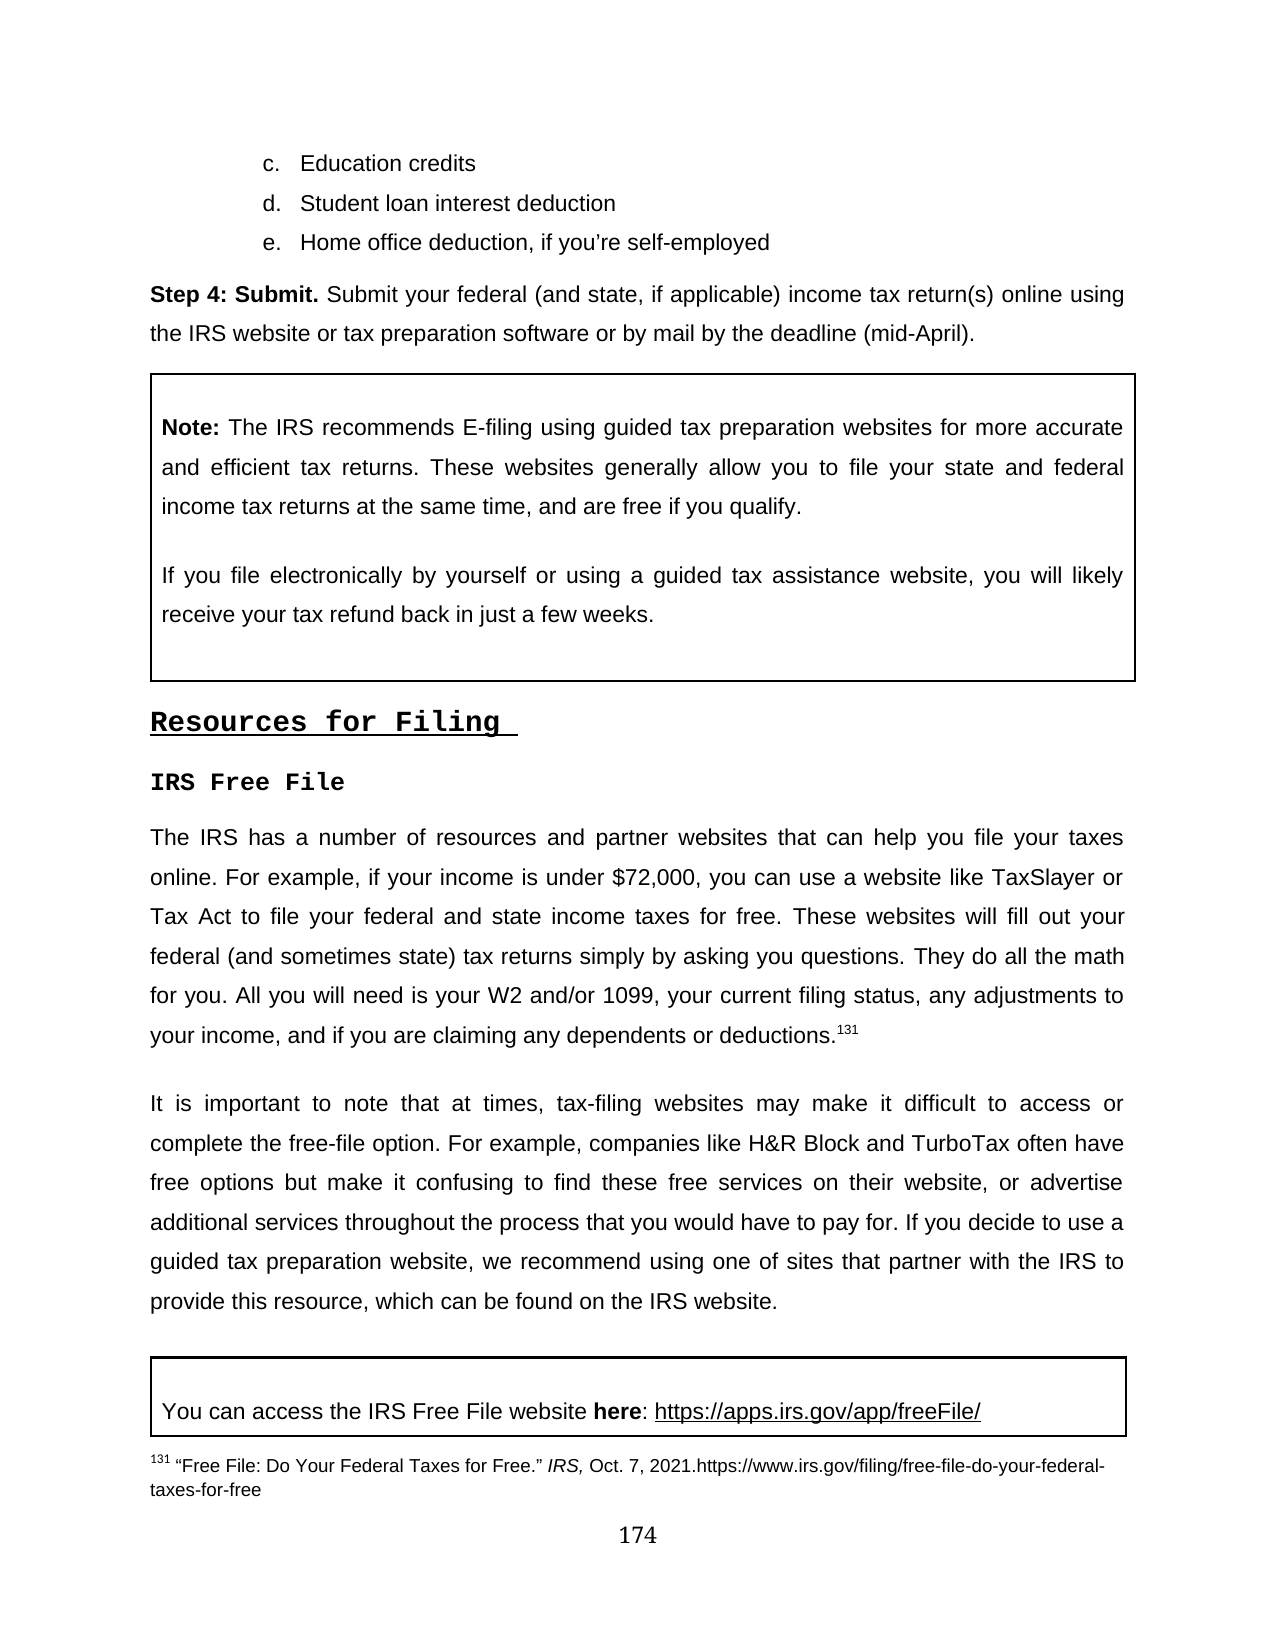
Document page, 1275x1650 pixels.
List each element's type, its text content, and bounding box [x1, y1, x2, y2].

list Education credits [262, 150, 1125, 176]
text Step 4: Submit. Submit your federal (and state, if applicable) income tax return(s) online using the IRS website or tax preparation software or by mail by the deadline (mid-April). [150, 281, 1125, 347]
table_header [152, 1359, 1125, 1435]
list Home office deduction, if you’re self-employed [262, 229, 1125, 255]
text IRS Free File [150, 769, 1125, 798]
text The IRS has a number of resources and partner websites that can help you file your taxes online. For example, if your income is under $72,000, you can use a website like TaxSlayer or Tax Act to file your federal and state income taxes for free. These websites will fill out your federal (and sometimes state) tax returns simply by asking you questions. They do all the math for you. All you will need is your W2 and/or 1099, your current filing status, any adjustments to your income, and if you are claiming any dependents or deductions. [150, 824, 1125, 1048]
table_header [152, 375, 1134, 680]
list Student loan interest deduction [262, 189, 1125, 216]
text It is important to note that at times, tax-filing websites may make it difficult to access or complete the free-file option. For example, companies like H&R Block and TurboTax often have free options but make it confusing to find these free services on their website, or advertise additional services throughout the process that you would have to pay for. If you decide to use a guided tax preparation website, we recommend using one of sites that partner with the IRS to provide this resource, which can be found on the IRS website. [150, 1090, 1125, 1314]
text Resources for Filing [150, 707, 1125, 740]
